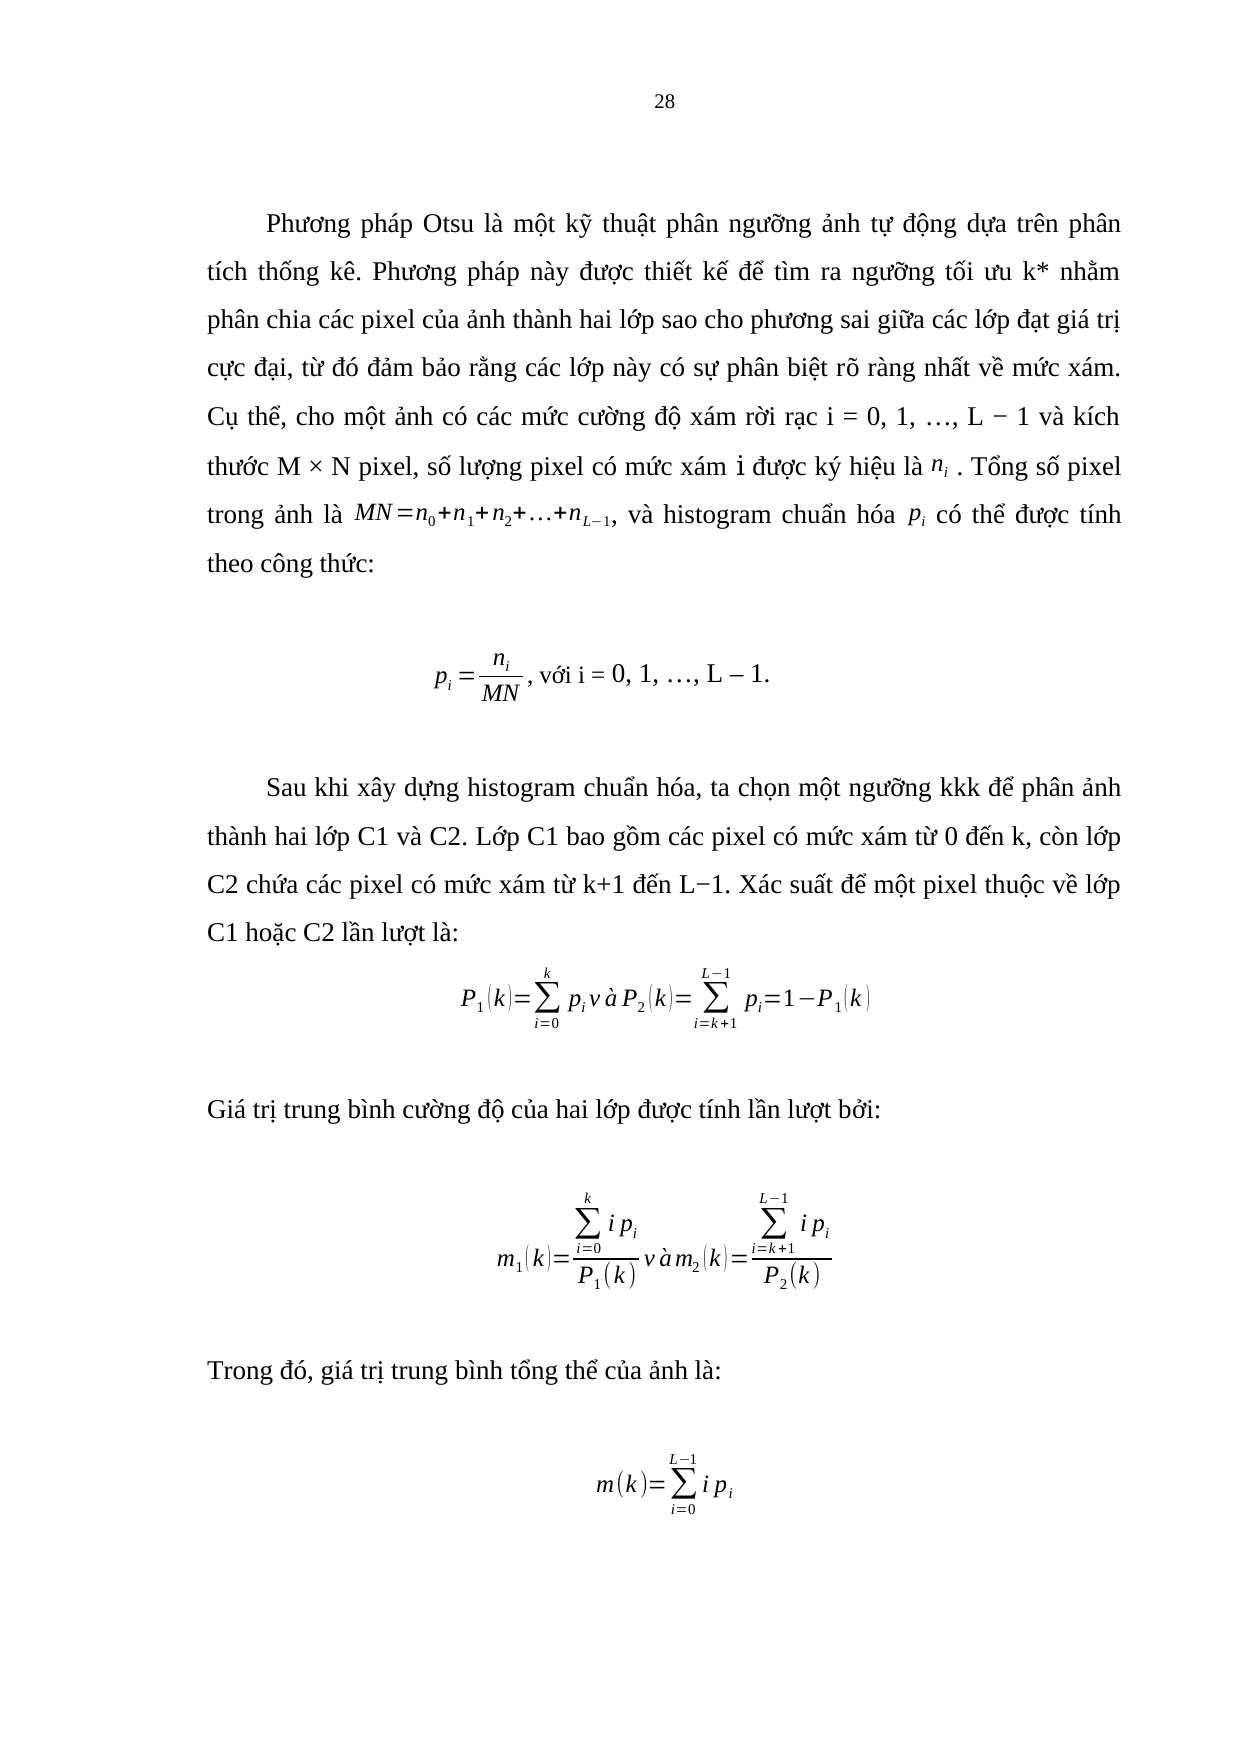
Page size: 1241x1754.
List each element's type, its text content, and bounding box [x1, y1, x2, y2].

text Sau khi xây dựng histogram chuẩn hóa, ta chọn một ngưỡng kkk để phân ảnh thành hai lớp C1​ và C2​. Lớp C1 bao gồm các pixel có mức xám từ 0 đến k, còn lớp C2​ chứa các pixel có mức xám từ k+1 đến L−1. Xác suất để một pixel thuộc về lớp C1 hoặc C2 lần lượt là: [207, 771, 1122, 947]
text Phương pháp Otsu là một kỹ thuật phân ngưỡng ảnh tự động dựa trên phân tích thống kê. Phương pháp này được thiết kế để tìm ra ngưỡng tối ưu k* nhằm phân chia các pixel của ảnh thành hai lớp sao cho phương sai giữa các lớp đạt giá trị cực đại, từ đó đảm bảo rằng các lớp này có sự phân biệt rõ ràng nhất về mức xám. Cụ thể, cho một ảnh có các mức cường độ xám rời rạc i = 0, 1, …, L − 1 và kích thước M × N pixel, số lượng pixel có mức xám i được ký hiệu là ​. Tổng số pixel trong ảnh là , và histogram chuẩn hóa ​ có thể được tính theo công thức: [207, 207, 1122, 578]
text Giá trị trung bình cường độ của hai lớp được tính lần lượt bởi: [207, 1093, 1122, 1124]
text 0, 1, …, L – 1. [357, 643, 1122, 706]
text Trong đó, giá trị trung bình tổng thể của ảnh là: [207, 1354, 1122, 1385]
